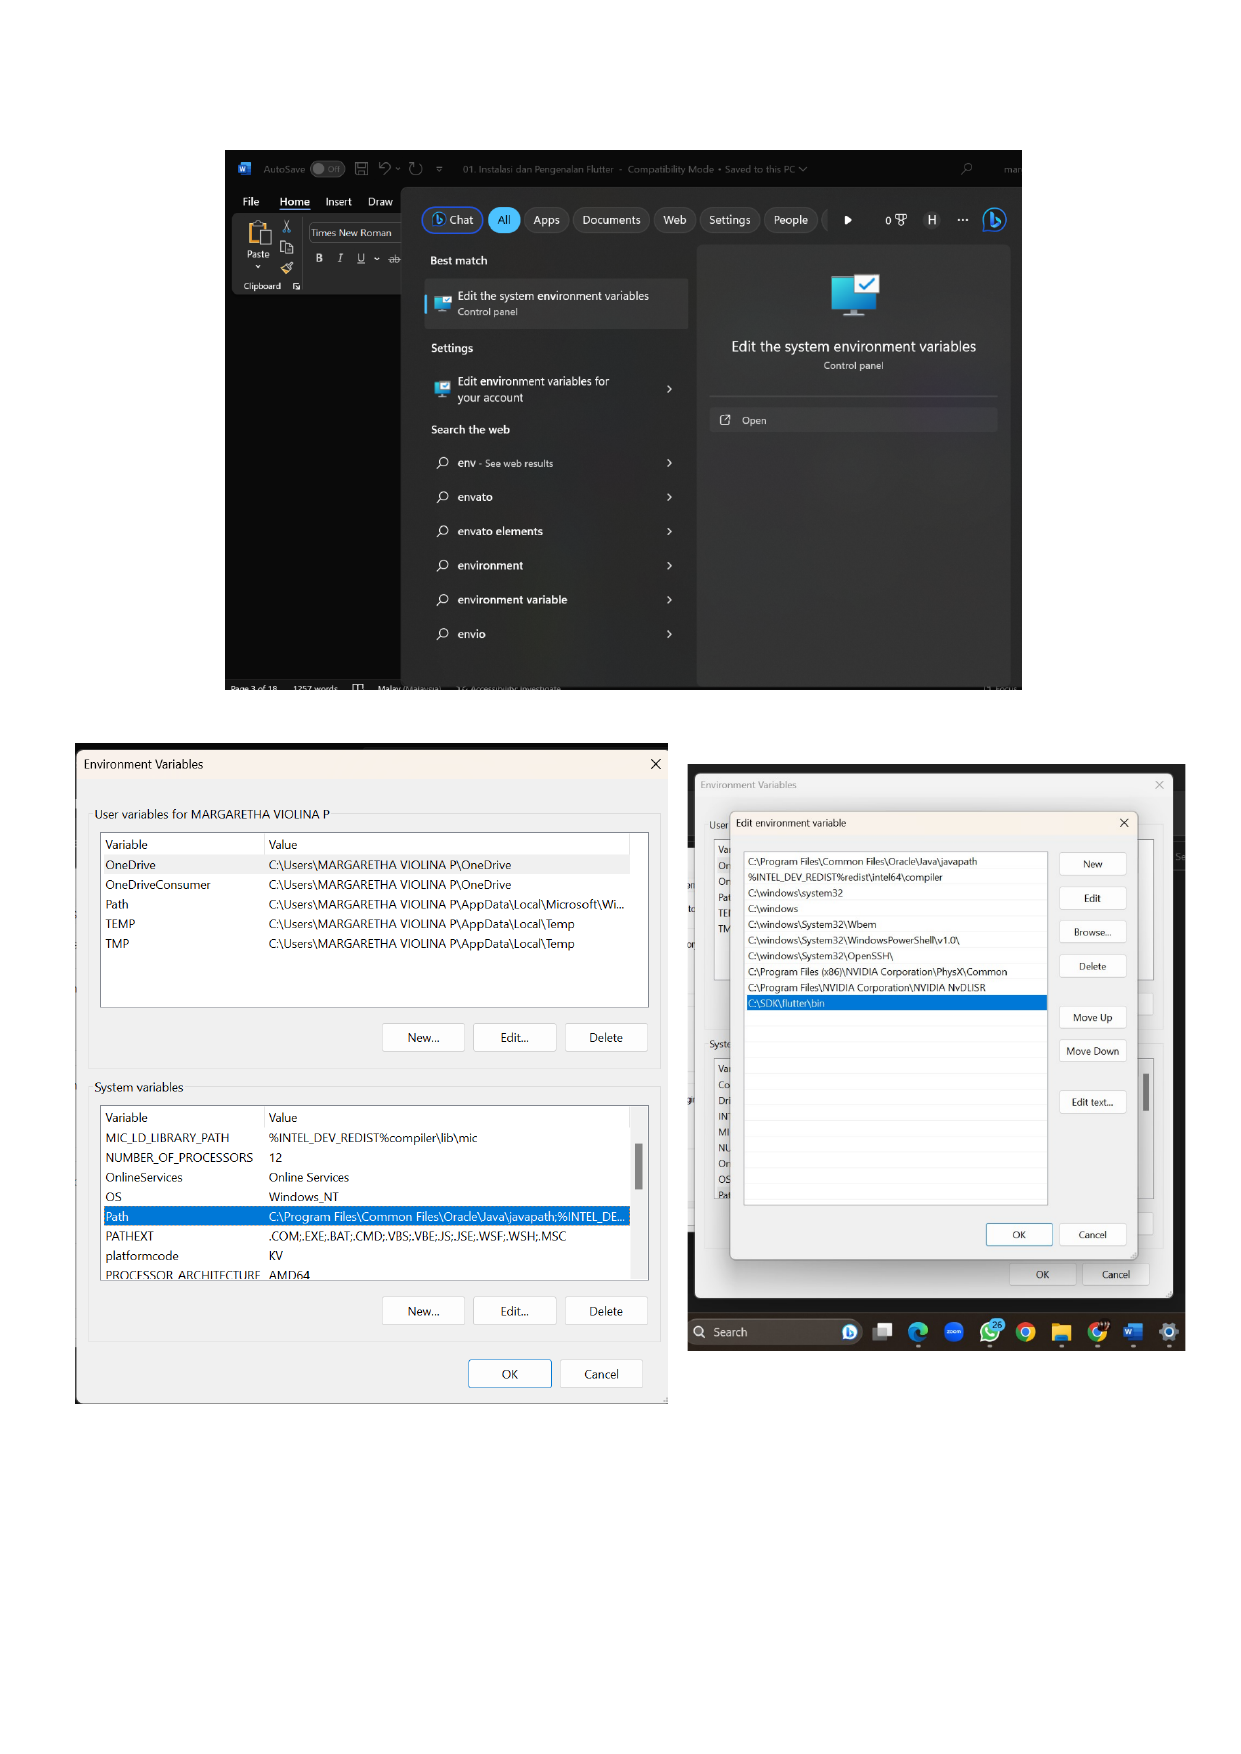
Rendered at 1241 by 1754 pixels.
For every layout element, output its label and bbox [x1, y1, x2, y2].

picture [75, 743, 668, 1404]
picture [225, 150, 1022, 690]
picture [687, 764, 1186, 1351]
